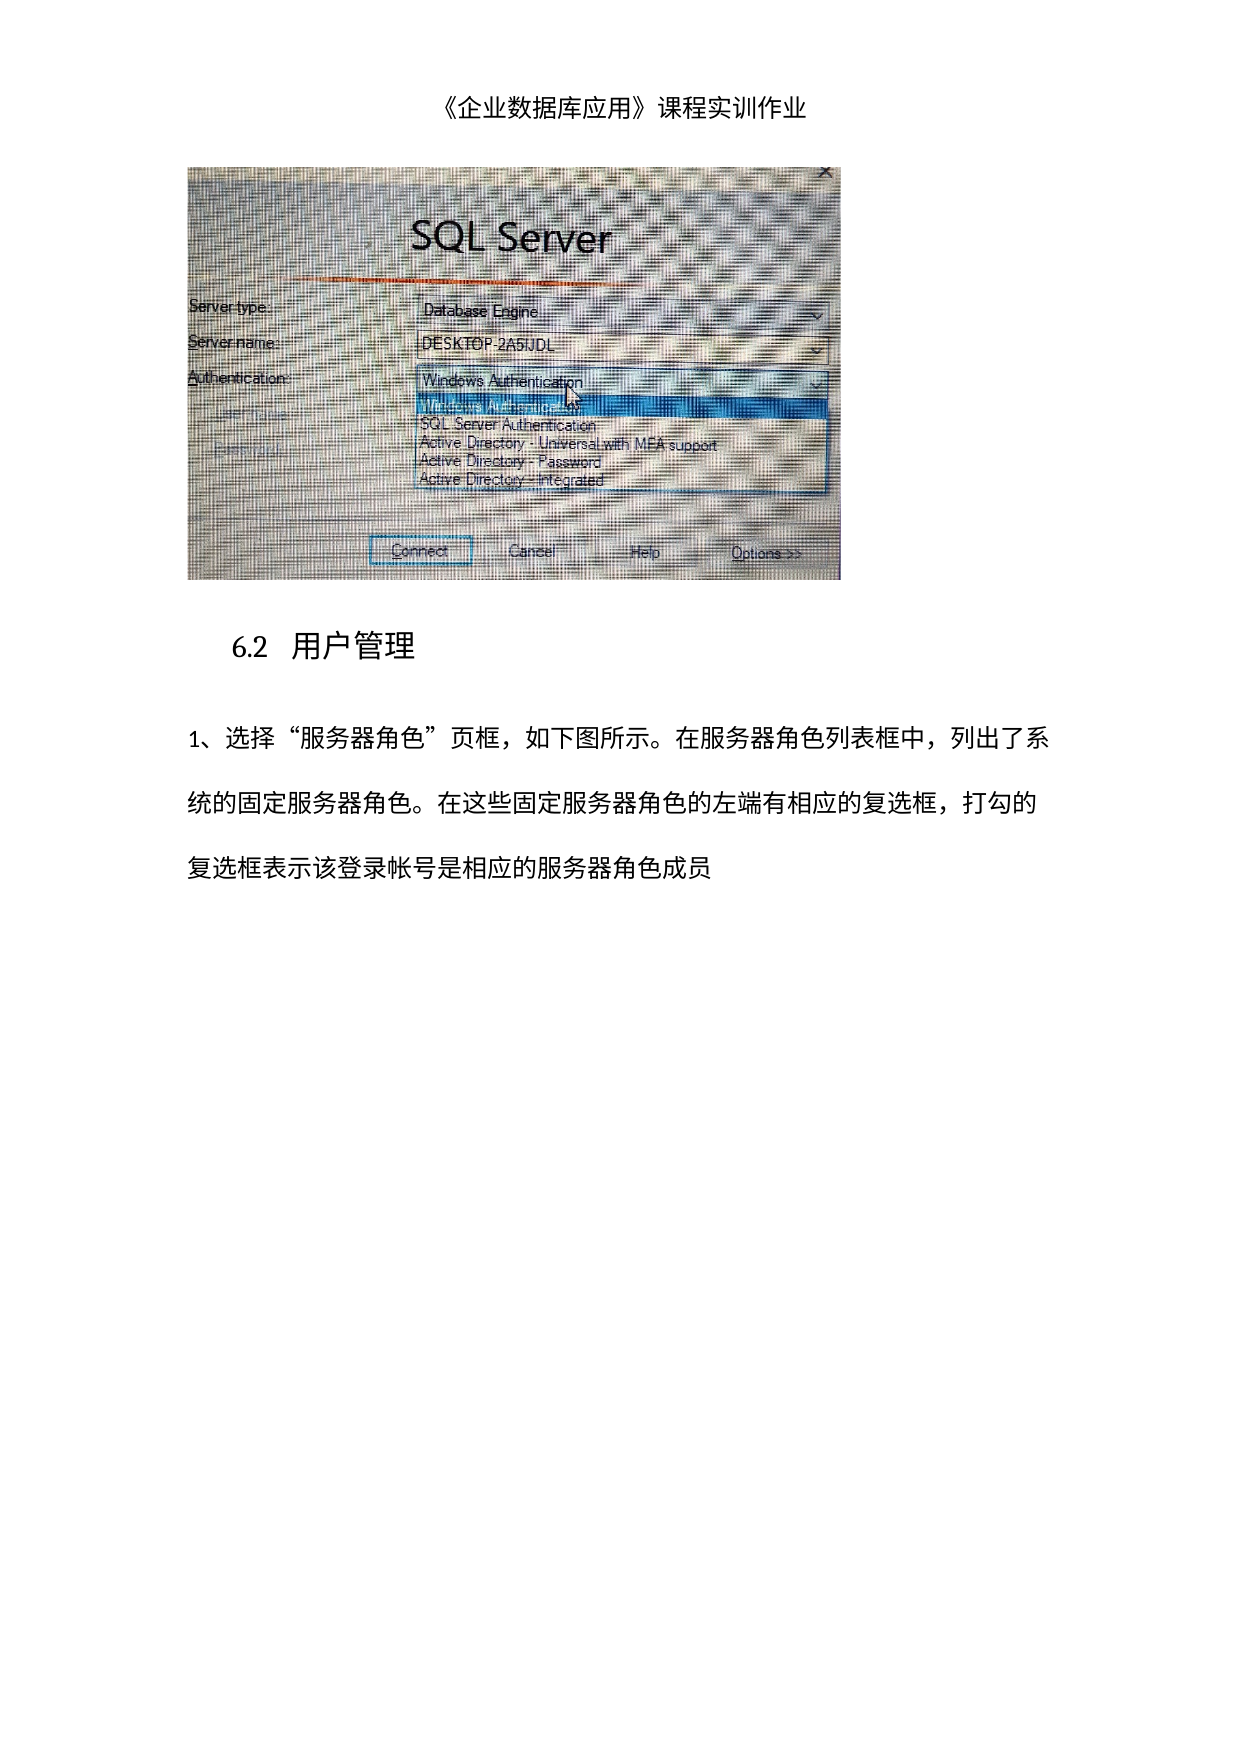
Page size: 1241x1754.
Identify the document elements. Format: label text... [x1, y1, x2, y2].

picture [187, 167, 841, 580]
text 1、选择“服务器角色”页框，如下图所示。在服务器角色列表框中，列出了系统的固定服务器角色。在这些固定服务器角色的左端有相应的复选框，打勾的复选框表示该登录帐号是相应的服务器角色成员 [187, 704, 1053, 899]
subtitle 用户管理 [232, 612, 1053, 677]
